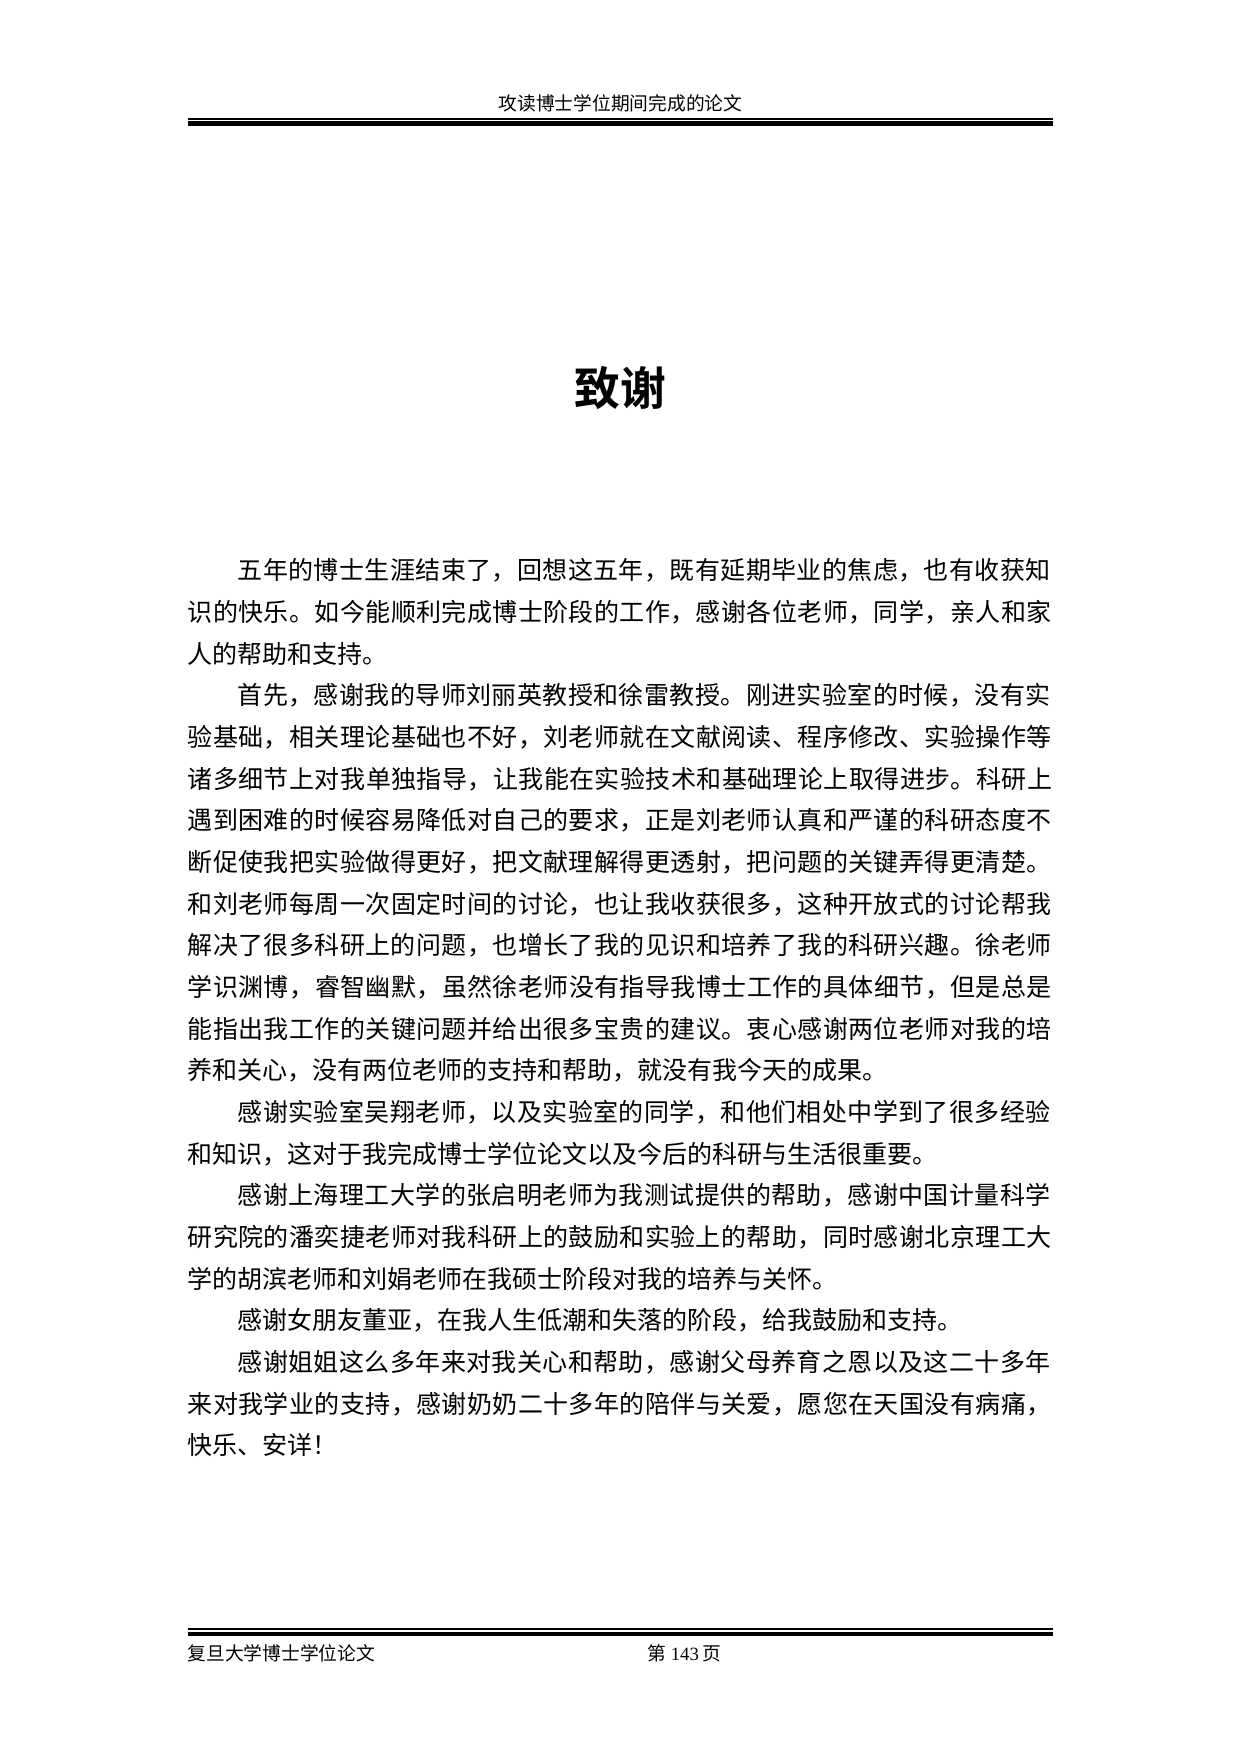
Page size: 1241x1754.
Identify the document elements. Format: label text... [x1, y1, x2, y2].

subtitle 致谢 [187, 352, 1053, 418]
text 感谢上海理工大学的张启明老师为我测试提供的帮助，感谢中国计量科学研究院的潘奕捷老师对我科研上的鼓励和实验上的帮助，同时感谢北京理工大学的胡滨老师和刘娟老师在我硕士阶段对我的培养与关怀。 [187, 1171, 1053, 1296]
text 五年的博士生涯结束了，回想这五年，既有延期毕业的焦虑，也有收获知识的快乐。如今能顺利完成博士阶段的工作，感谢各位老师，同学，亲人和家人的帮助和支持。 [187, 546, 1053, 671]
text 感谢实验室吴翔老师，以及实验室的同学，和他们相处中学到了很多经验和知识，这对于我完成博士学位论文以及今后的科研与生活很重要。 [187, 1088, 1053, 1171]
text 感谢姐姐这么多年来对我关心和帮助，感谢父母养育之恩以及这二十多年来对我学业的支持，感谢奶奶二十多年的陪伴与关爱，愿您在天国没有病痛，快乐、安详！ [187, 1338, 1053, 1463]
text 感谢女朋友董亚，在我人生低潮和失落的阶段，给我鼓励和支持。 [187, 1296, 1053, 1338]
text 首先，感谢我的导师刘丽英教授和徐雷教授。刚进实验室的时候，没有实验基础，相关理论基础也不好，刘老师就在文献阅读、程序修改、实验操作等诸多细节上对我单独指导，让我能在实验技术和基础理论上取得进步。科研上遇到困难的时候容易降低对自己的要求，正是刘老师认真和严谨的科研态度不断促使我把实验做得更好，把文献理解得更透射，把问题的关键弄得更清楚。和刘老师每周一次固定时间的讨论，也让我收获很多，这种开放式的讨论帮我解决了很多科研上的问题，也增长了我的见识和培养了我的科研兴趣。徐老师学识渊博，睿智幽默，虽然徐老师没有指导我博士工作的具体细节，但是总是能指出我工作的关键问题并给出很多宝贵的建议。衷心感谢两位老师对我的培养和关心，没有两位老师的支持和帮助，就没有我今天的成果。 [187, 671, 1053, 1088]
